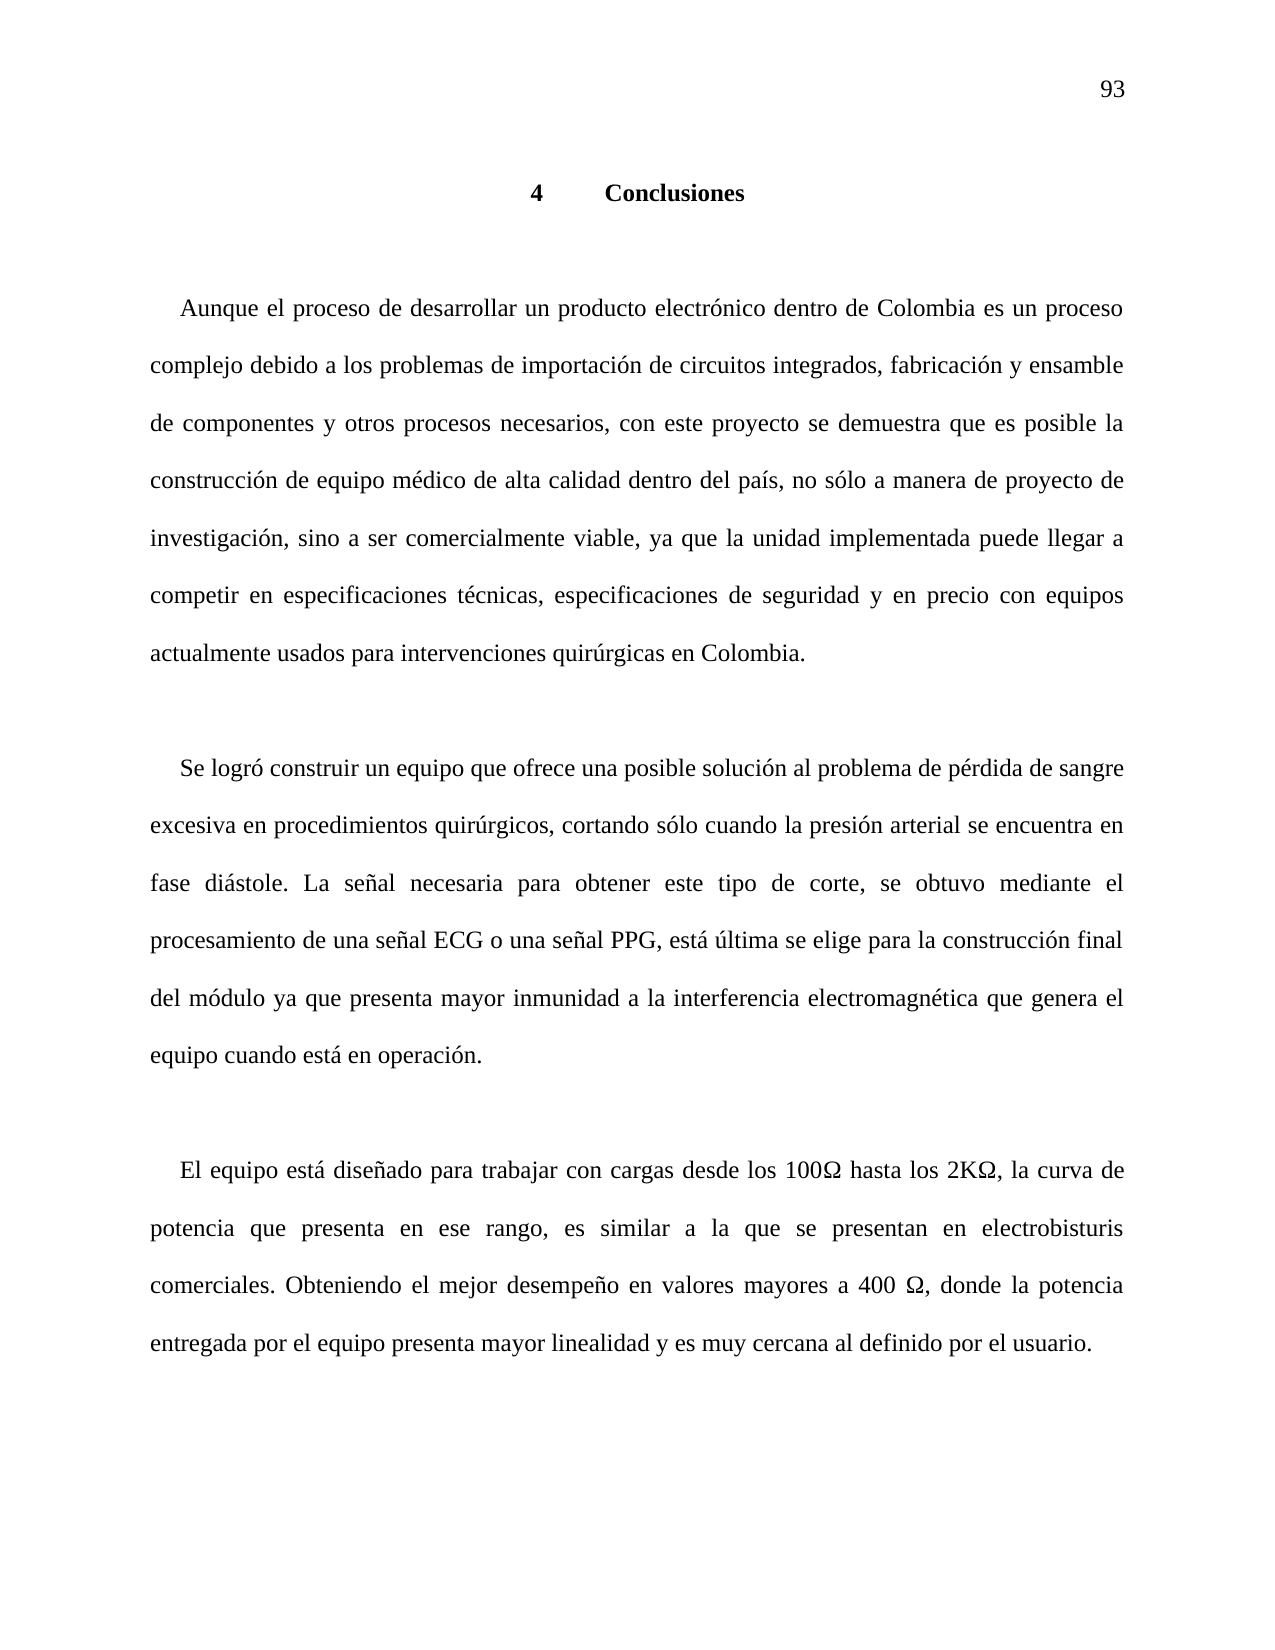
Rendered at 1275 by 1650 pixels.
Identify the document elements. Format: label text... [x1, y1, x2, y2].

text Aunque el proceso de desarrollar un producto electrónico dentro de Colombia es un proceso complejo debido a los problemas de importación de circuitos integrados, fabricación y ensamble de componentes y otros procesos necesarios, con este proyecto se demuestra que es posible la construcción de equipo médico de alta calidad dentro del país, no sólo a manera de proyecto de investigación, sino a ser comercialmente viable, ya que la unidad implementada puede llegar a competir en especificaciones técnicas, especificaciones de seguridad y en precio con equipos actualmente usados para intervenciones quirúrgicas en Colombia. [150, 293, 1125, 666]
subtitle Conclusiones [150, 178, 1125, 206]
text Se logró construir un equipo que ofrece una posible solución al problema de pérdida de sangre excesiva en procedimientos quirúrgicos, cortando sólo cuando la presión arterial se encuentra en fase diástole. La señal necesaria para obtener este tipo de corte, se obtuvo mediante el procesamiento de una señal ECG o una señal PPG, está última se elige para la construcción final del módulo ya que presenta mayor inmunidad a la interferencia electromagnética que genera el equipo cuando está en operación. [150, 753, 1125, 1069]
text El equipo está diseñado para trabajar con cargas desde los 100Ω hasta los 2KΩ, la curva de potencia que presenta en ese rango, es similar a la que se presentan en electrobisturis comerciales. Obteniendo el mejor desempeño en valores mayores a 400 Ω, donde la potencia entregada por el equipo presenta mayor linealidad y es muy cercana al definido por el usuario. [150, 1155, 1125, 1356]
